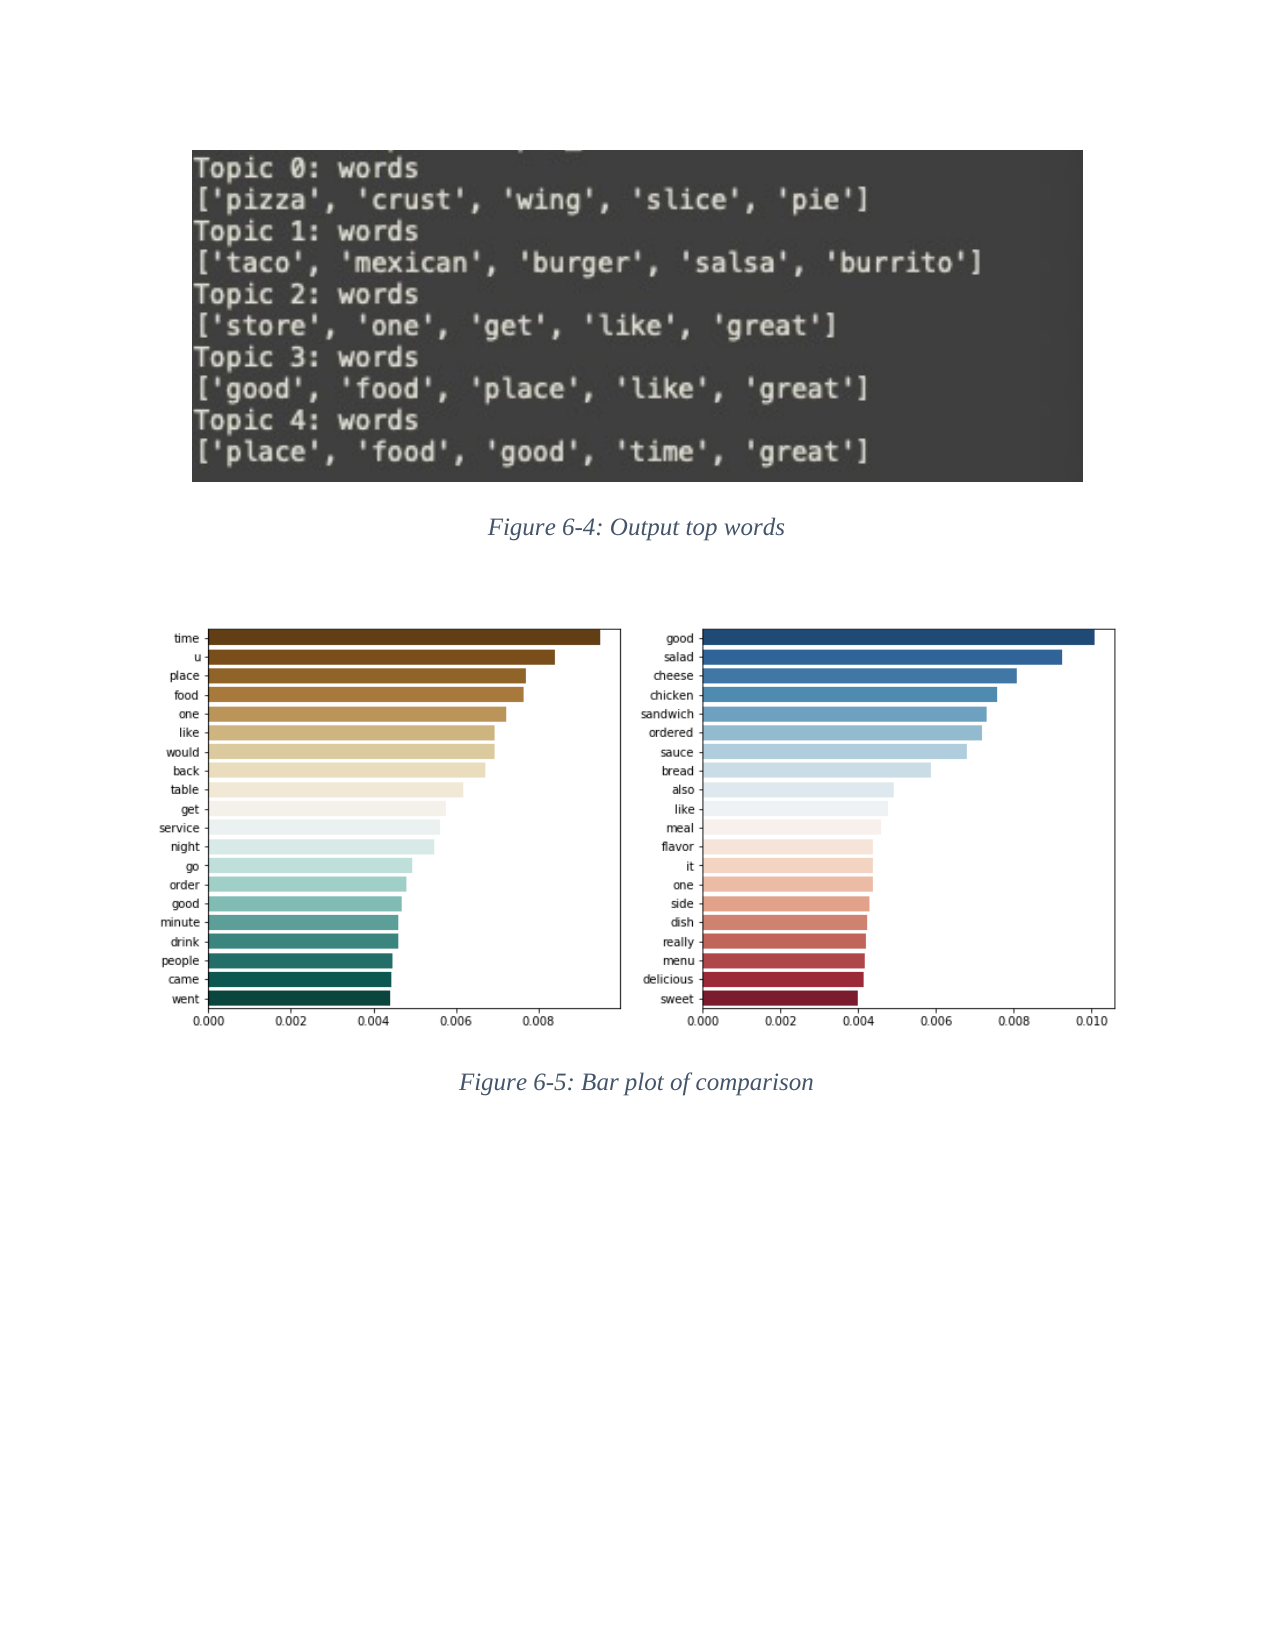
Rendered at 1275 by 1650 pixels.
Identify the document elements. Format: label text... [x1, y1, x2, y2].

text Figure 6-5: Bar plot of comparison [150, 1067, 1125, 1095]
picture [192, 150, 1083, 482]
picture [150, 616, 1125, 1036]
subtitle Figure 6-4: Output top words [150, 512, 1125, 541]
